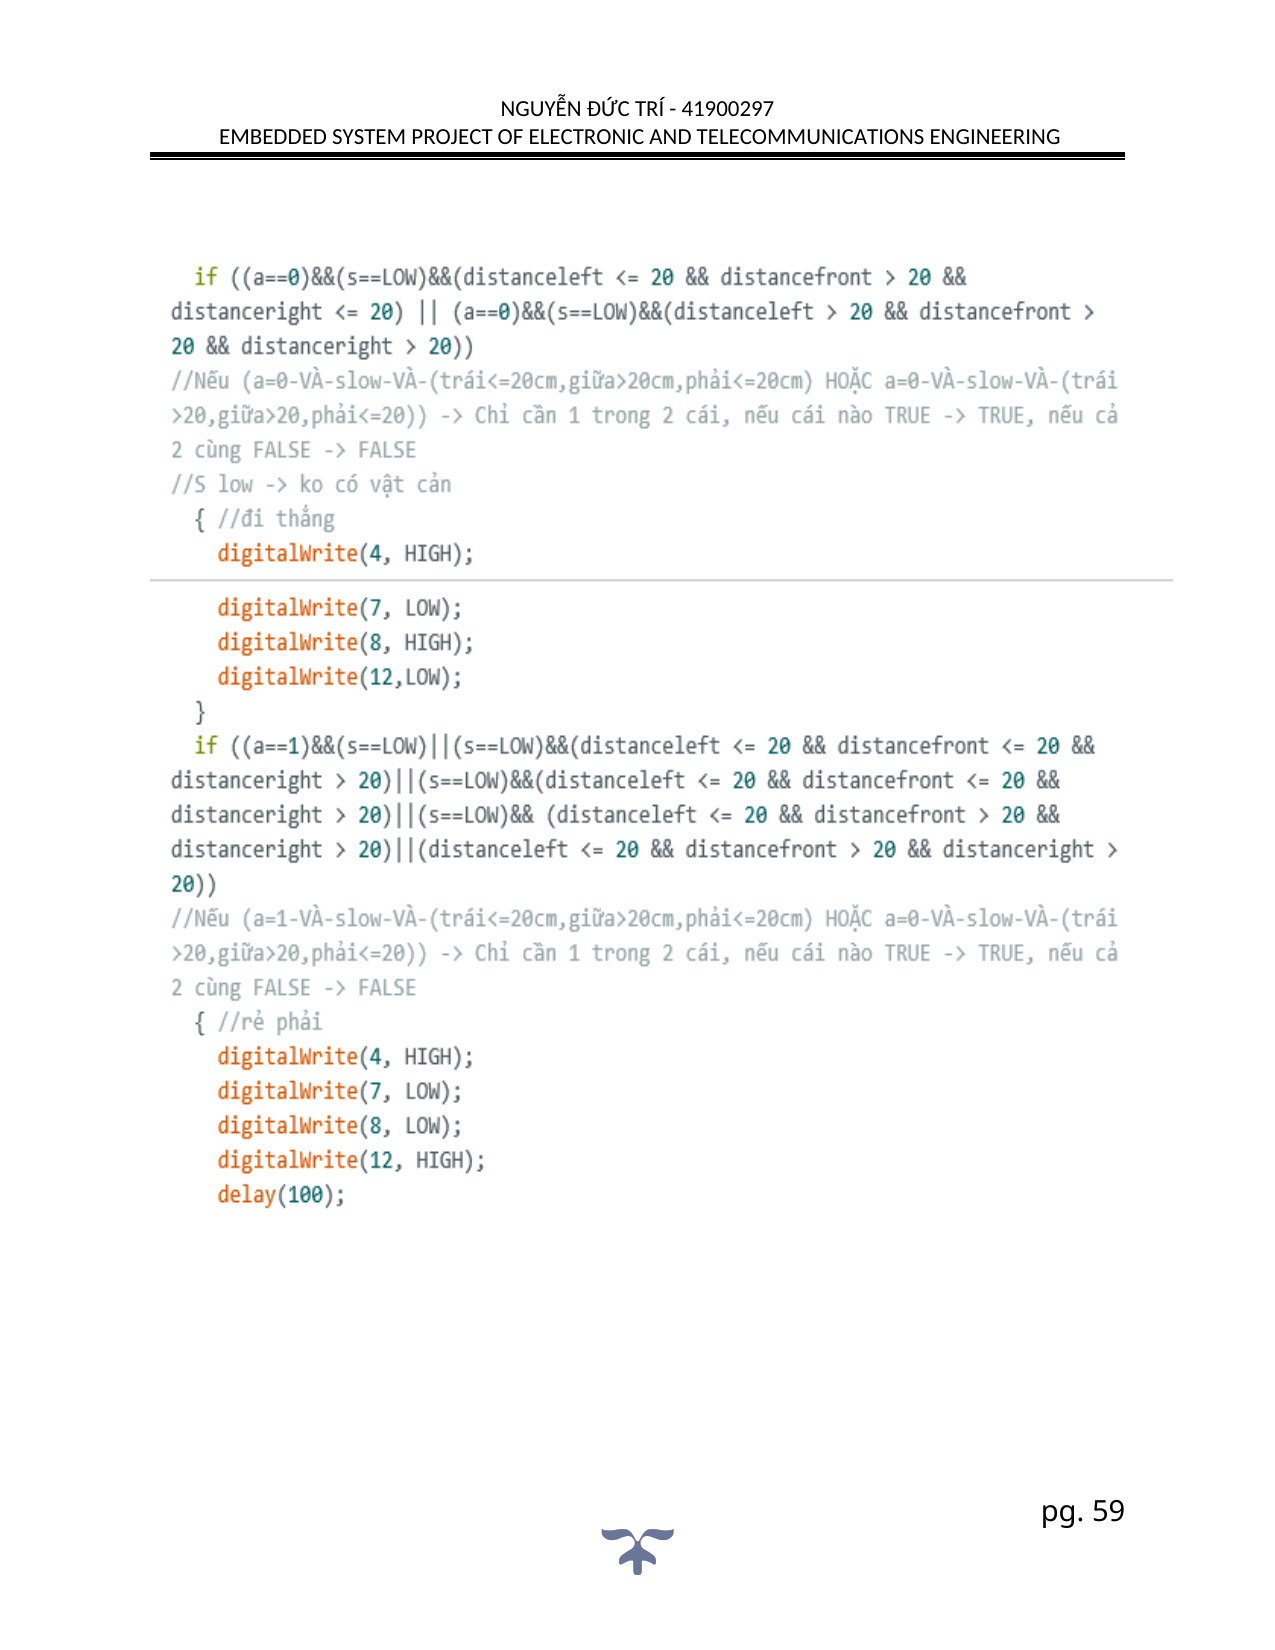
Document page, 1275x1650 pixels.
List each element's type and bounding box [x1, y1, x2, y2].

picture [150, 260, 1174, 1221]
